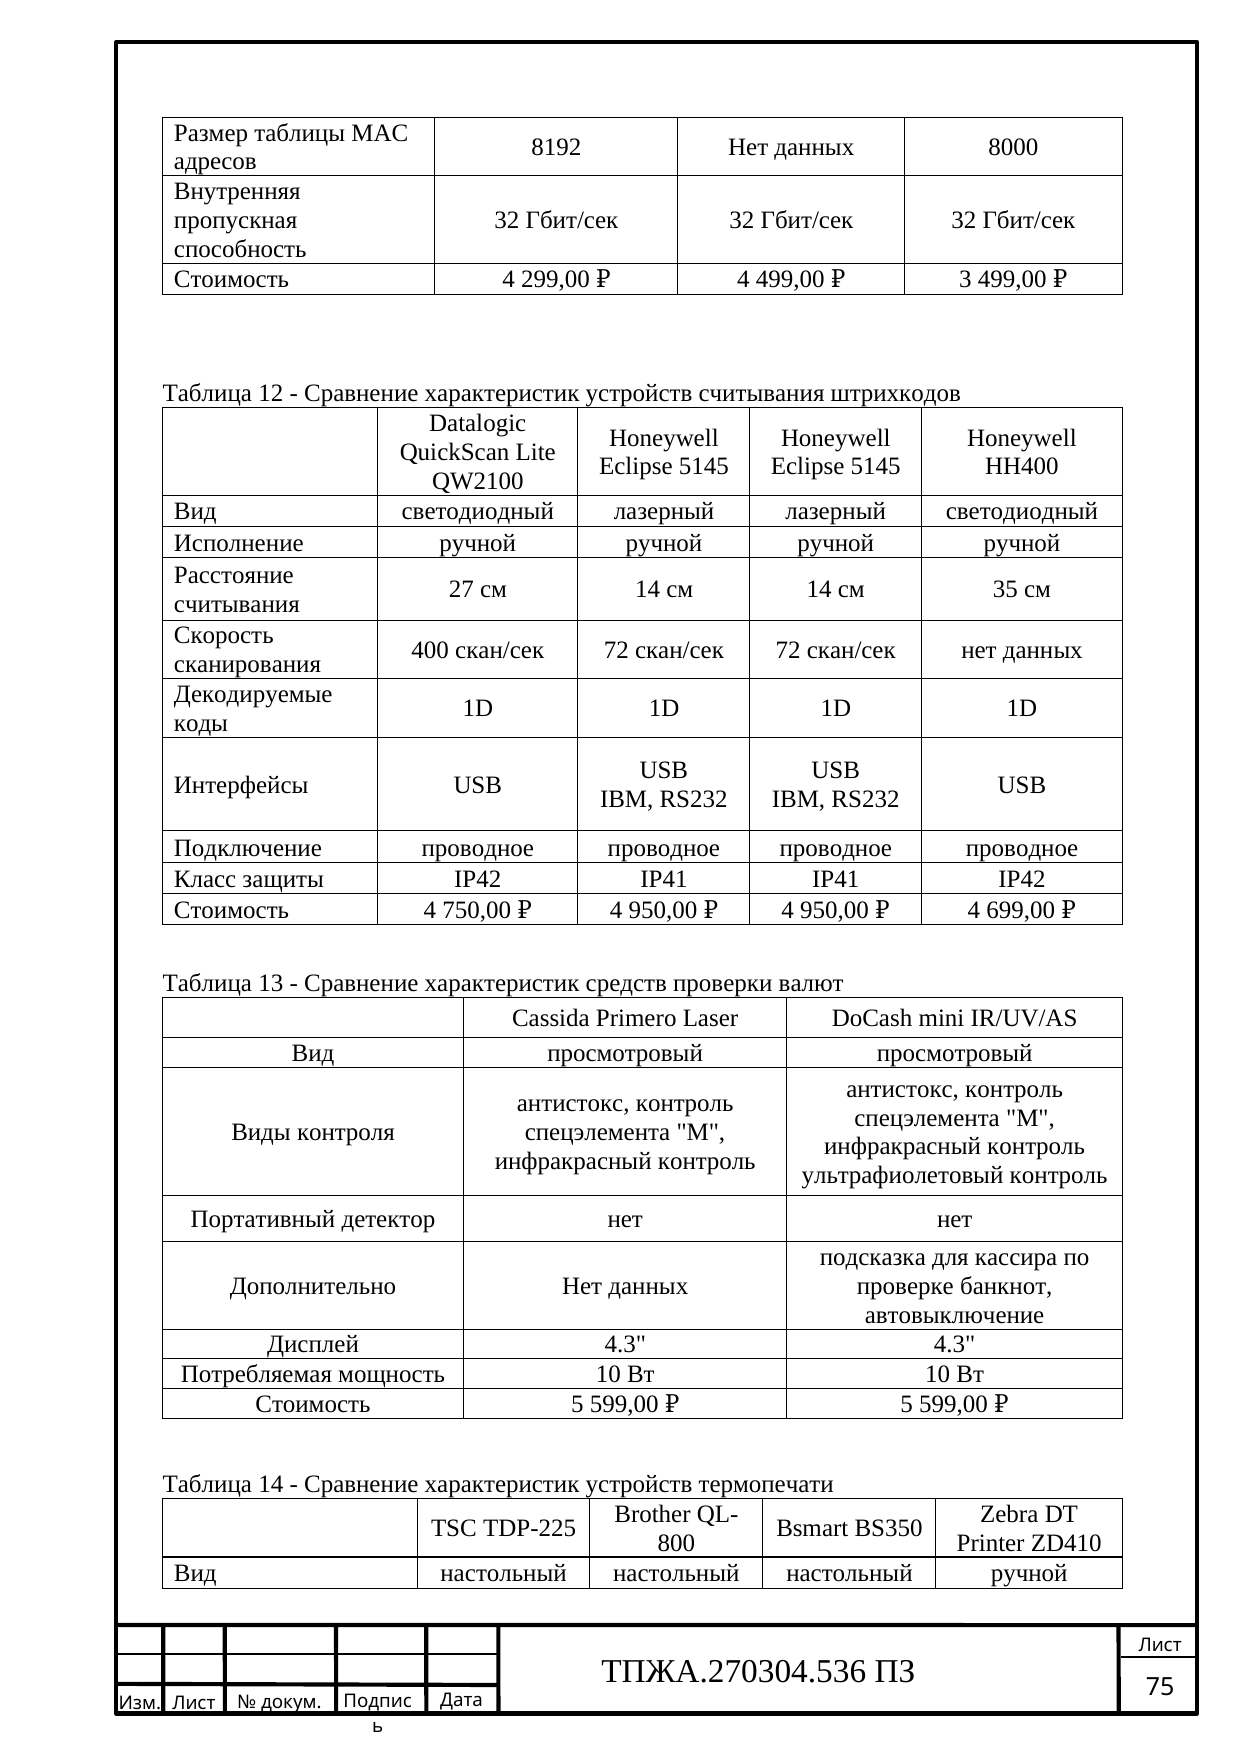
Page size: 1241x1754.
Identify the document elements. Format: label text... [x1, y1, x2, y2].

table_cell USB [922, 738, 1122, 830]
table_cell 8192 [435, 118, 677, 175]
table_cell просмотровый [787, 1038, 1122, 1067]
table_cell проводное [922, 831, 1122, 862]
table_cell 27 см [378, 558, 577, 619]
table_header Bsmart BS350 [763, 1499, 935, 1556]
table_cell нет [464, 1196, 786, 1241]
table_cell Потребляемая мощность [163, 1359, 463, 1388]
table_cell Расстояние считывания [163, 558, 377, 619]
table_cell 32 Гбит/сек [678, 176, 904, 262]
table_cell 1D [922, 679, 1122, 737]
table_cell Стоимость [163, 894, 377, 924]
table_cell Вид [163, 496, 377, 526]
table_cell ручной [378, 527, 577, 557]
table_cell USB [378, 738, 577, 830]
table_cell лазерный [750, 496, 921, 526]
table_cell проводное [378, 831, 577, 862]
table_cell настольный [763, 1558, 935, 1588]
table_header Honeywell Eclipse 5145 [578, 408, 749, 494]
table_header Brother QL-800 [590, 1499, 762, 1556]
table_cell 4 950,00 ₽ [750, 894, 921, 924]
table_cell Стоимость [163, 1389, 463, 1418]
table_cell Вид [163, 1558, 417, 1588]
table_cell 32 Гбит/сек [435, 176, 677, 262]
table_header Cassida Primero Laser [464, 998, 786, 1037]
table_cell Дополнительно [163, 1242, 463, 1328]
table_cell антистокс, контроль спецэлемента "М", инфракрасный контроль [464, 1068, 786, 1195]
table_header Zebra DT Printer ZD410 [936, 1499, 1122, 1556]
table_cell 10 Вт [464, 1359, 786, 1388]
table_cell ручной [578, 527, 749, 557]
table_cell Вид [163, 1038, 463, 1067]
table_cell Портативный детектор [163, 1196, 463, 1241]
table_cell 4 699,00 ₽ [922, 894, 1122, 924]
table_cell Подключение [163, 831, 377, 862]
table_cell 4 750,00 ₽ [378, 894, 577, 924]
table_cell Дисплей [163, 1330, 463, 1358]
table_cell проводное [750, 831, 921, 862]
table_cell 4.3" [787, 1330, 1122, 1358]
table_cell 72 скан/сек [750, 621, 921, 678]
table_cell 4 950,00 ₽ [578, 894, 749, 924]
table_cell подсказка для кассира по проверке банкнот, автовыключение [787, 1242, 1122, 1328]
table_header [163, 408, 377, 494]
table_cell проводное [578, 831, 749, 862]
table_cell Нет данных [678, 118, 904, 175]
text Таблица 13 - Сравнение характеристик средств проверки валют [162, 968, 1152, 997]
table_cell ручной [936, 1558, 1122, 1588]
table_cell нет данных [922, 621, 1122, 678]
table_cell настольный [590, 1558, 762, 1588]
table_cell 72 скан/сек [578, 621, 749, 678]
table_cell Внутренняя пропускная способность [163, 176, 434, 262]
table_cell 5 599,00 ₽ [464, 1389, 786, 1418]
table_cell 10 Вт [787, 1359, 1122, 1388]
table_cell 400 скан/сек [378, 621, 577, 678]
table_header Datalogic QuickScan Lite QW2100 [378, 408, 577, 494]
table_header TSC TDP-225 [418, 1499, 589, 1556]
table_cell 4.3" [464, 1330, 786, 1358]
table_cell 1D [578, 679, 749, 737]
table_cell IP41 [750, 863, 921, 893]
table_cell просмотровый [464, 1038, 786, 1067]
table_cell USB IBM, RS232 [578, 738, 749, 830]
table_cell IP42 [378, 863, 577, 893]
table_cell Декодируемые коды [163, 679, 377, 737]
table_cell антистокс, контроль спецэлемента "М", инфракрасный контроль ультрафиолетовый контроль [787, 1068, 1122, 1195]
table_cell 8000 [905, 118, 1122, 175]
table_header Honeywell HH400 [922, 408, 1122, 494]
table_cell лазерный [578, 496, 749, 526]
text Таблица 12 - Сравнение характеристик устройств считывания штрихкодов [162, 378, 1152, 407]
table_header DoCash mini IR/UV/AS [787, 998, 1122, 1037]
table_cell Размер таблицы МАС адресов [163, 118, 434, 175]
table_cell настольный [418, 1558, 589, 1588]
table_cell Интерфейсы [163, 738, 377, 830]
text Таблица 14 - Сравнение характеристик устройств термопечати [162, 1469, 1152, 1498]
table_cell 5 599,00 ₽ [787, 1389, 1122, 1418]
table_header [163, 1499, 417, 1556]
table_cell светодиодный [922, 496, 1122, 526]
table_cell 1D [750, 679, 921, 737]
table_cell 4 299,00 ₽ [435, 264, 677, 294]
table_header Honeywell Eclipse 5145 [750, 408, 921, 494]
table_cell 1D [378, 679, 577, 737]
table_cell USB IBM, RS232 [750, 738, 921, 830]
table_cell Виды контроля [163, 1068, 463, 1195]
table_header [163, 998, 463, 1037]
table_cell ручной [922, 527, 1122, 557]
table_cell Исполнение [163, 527, 377, 557]
table_cell IP42 [922, 863, 1122, 893]
table_cell IP41 [578, 863, 749, 893]
table_cell нет [787, 1196, 1122, 1241]
table_cell светодиодный [378, 496, 577, 526]
table_cell Класс защиты [163, 863, 377, 893]
table_cell 4 499,00 ₽ [678, 264, 904, 294]
table_cell Стоимость [163, 264, 434, 294]
table_cell ручной [750, 527, 921, 557]
table_cell Скорость сканирования [163, 621, 377, 678]
table_cell 32 Гбит/сек [905, 176, 1122, 262]
table_cell 35 см [922, 558, 1122, 619]
table_cell 14 см [578, 558, 749, 619]
table_cell 3 499,00 ₽ [905, 264, 1122, 294]
table_cell Нет данных [464, 1242, 786, 1328]
table_cell 14 см [750, 558, 921, 619]
